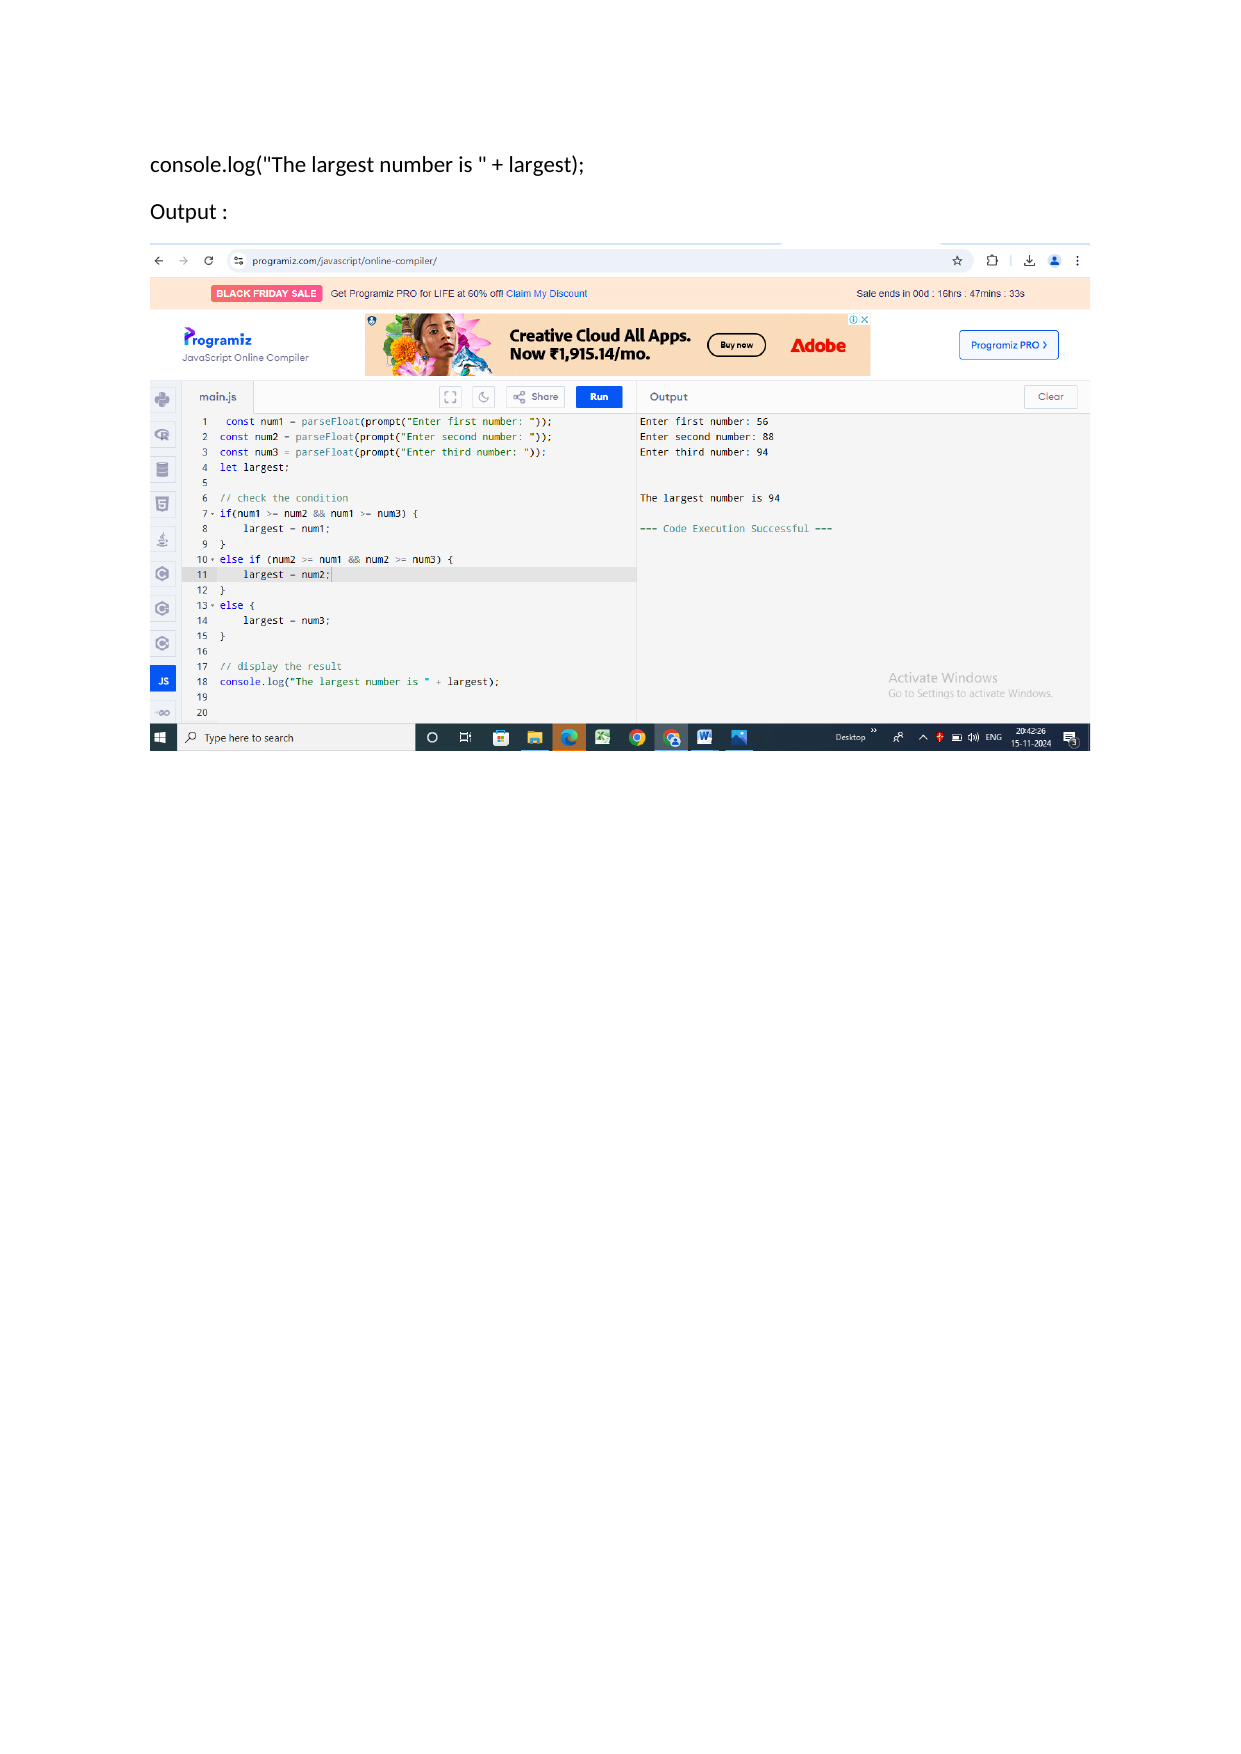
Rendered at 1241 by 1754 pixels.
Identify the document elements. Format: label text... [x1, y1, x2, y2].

picture [150, 243, 1091, 751]
text console.log("The largest number is " + largest); [150, 150, 1090, 178]
text Output : [150, 197, 1090, 225]
